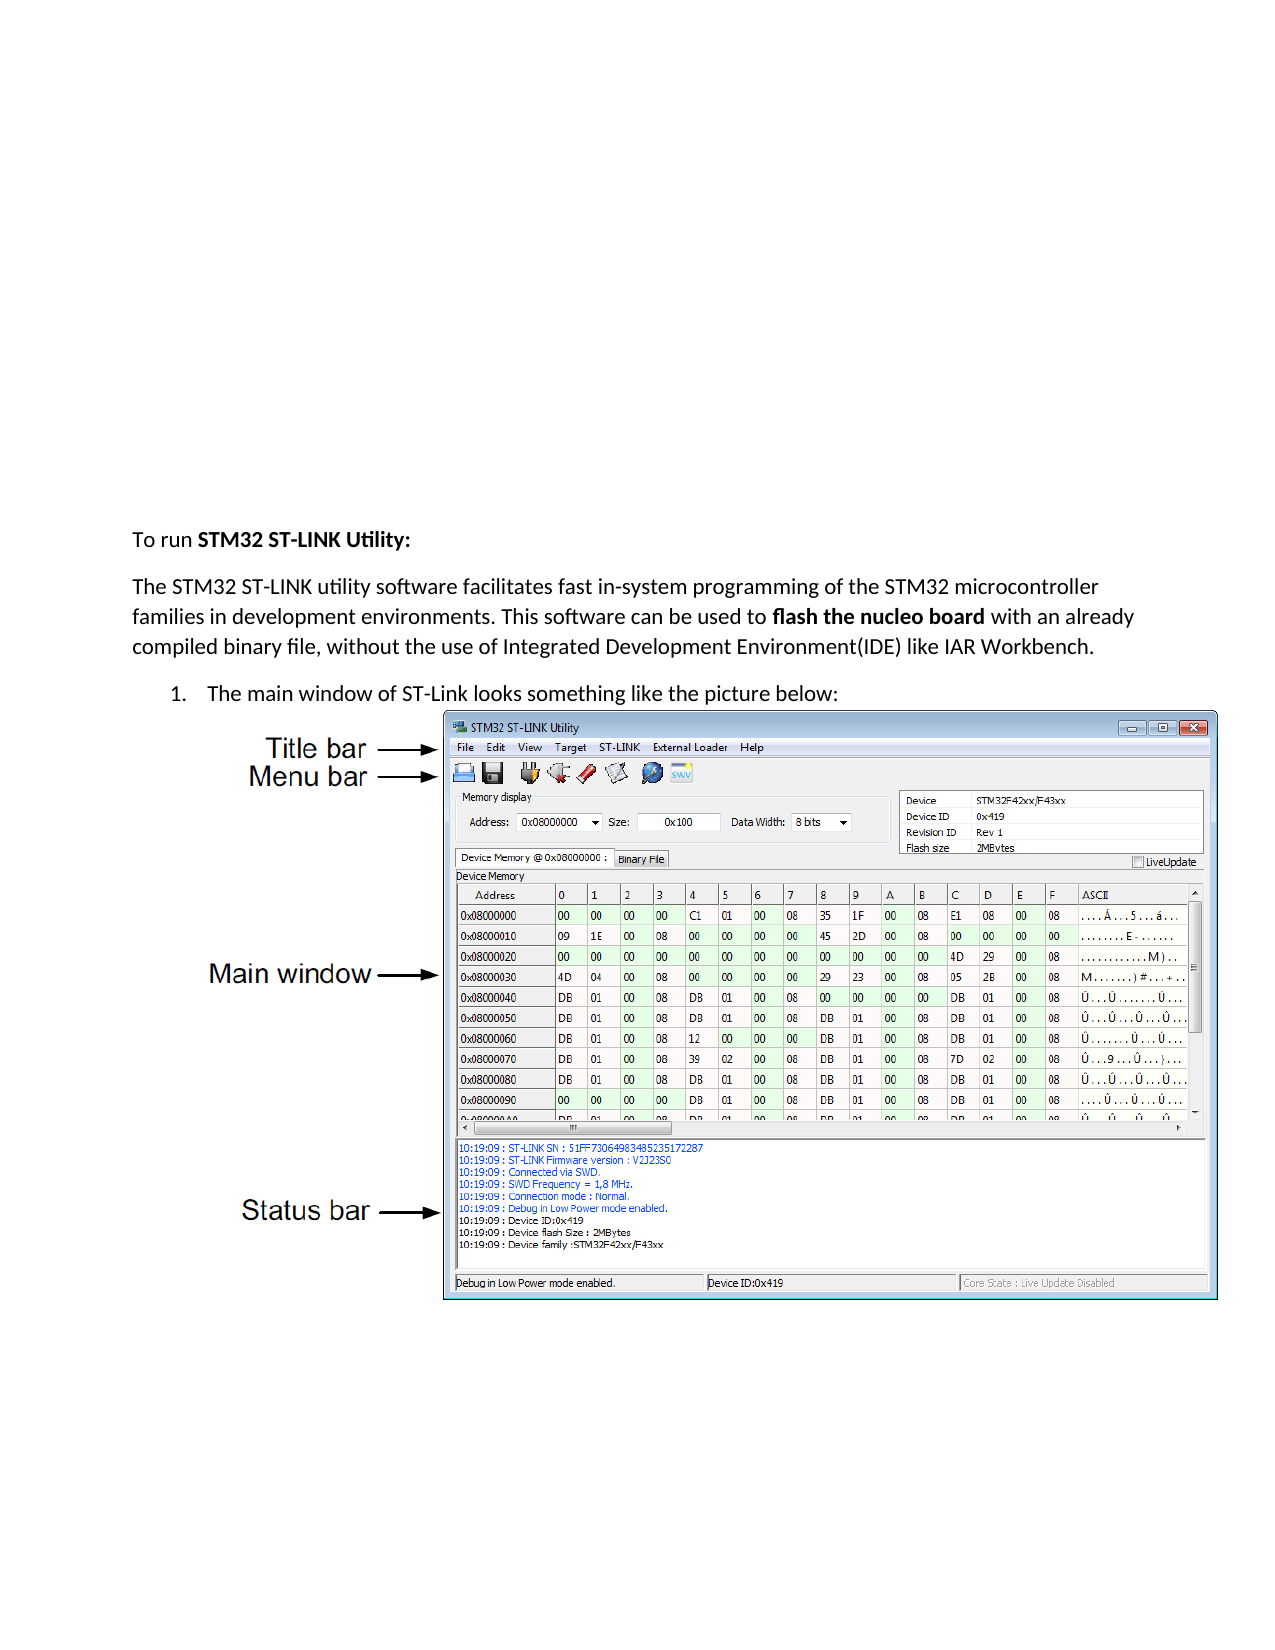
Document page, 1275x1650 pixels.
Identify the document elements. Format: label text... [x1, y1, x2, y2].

list The main window of ST-Link looks something like the picture below: [169, 679, 1143, 1300]
text The STM32 ST-LINK utility software facilitates fast in-system programming of the STM32 microcontroller families in development environments. This software can be used to flash the nucleo board with an already compiled binary file, without the use of Integrated Development Environment(IDE) like IAR Workbench. [132, 572, 1143, 660]
text To run STM32 ST-LINK Utility: [132, 525, 1143, 553]
